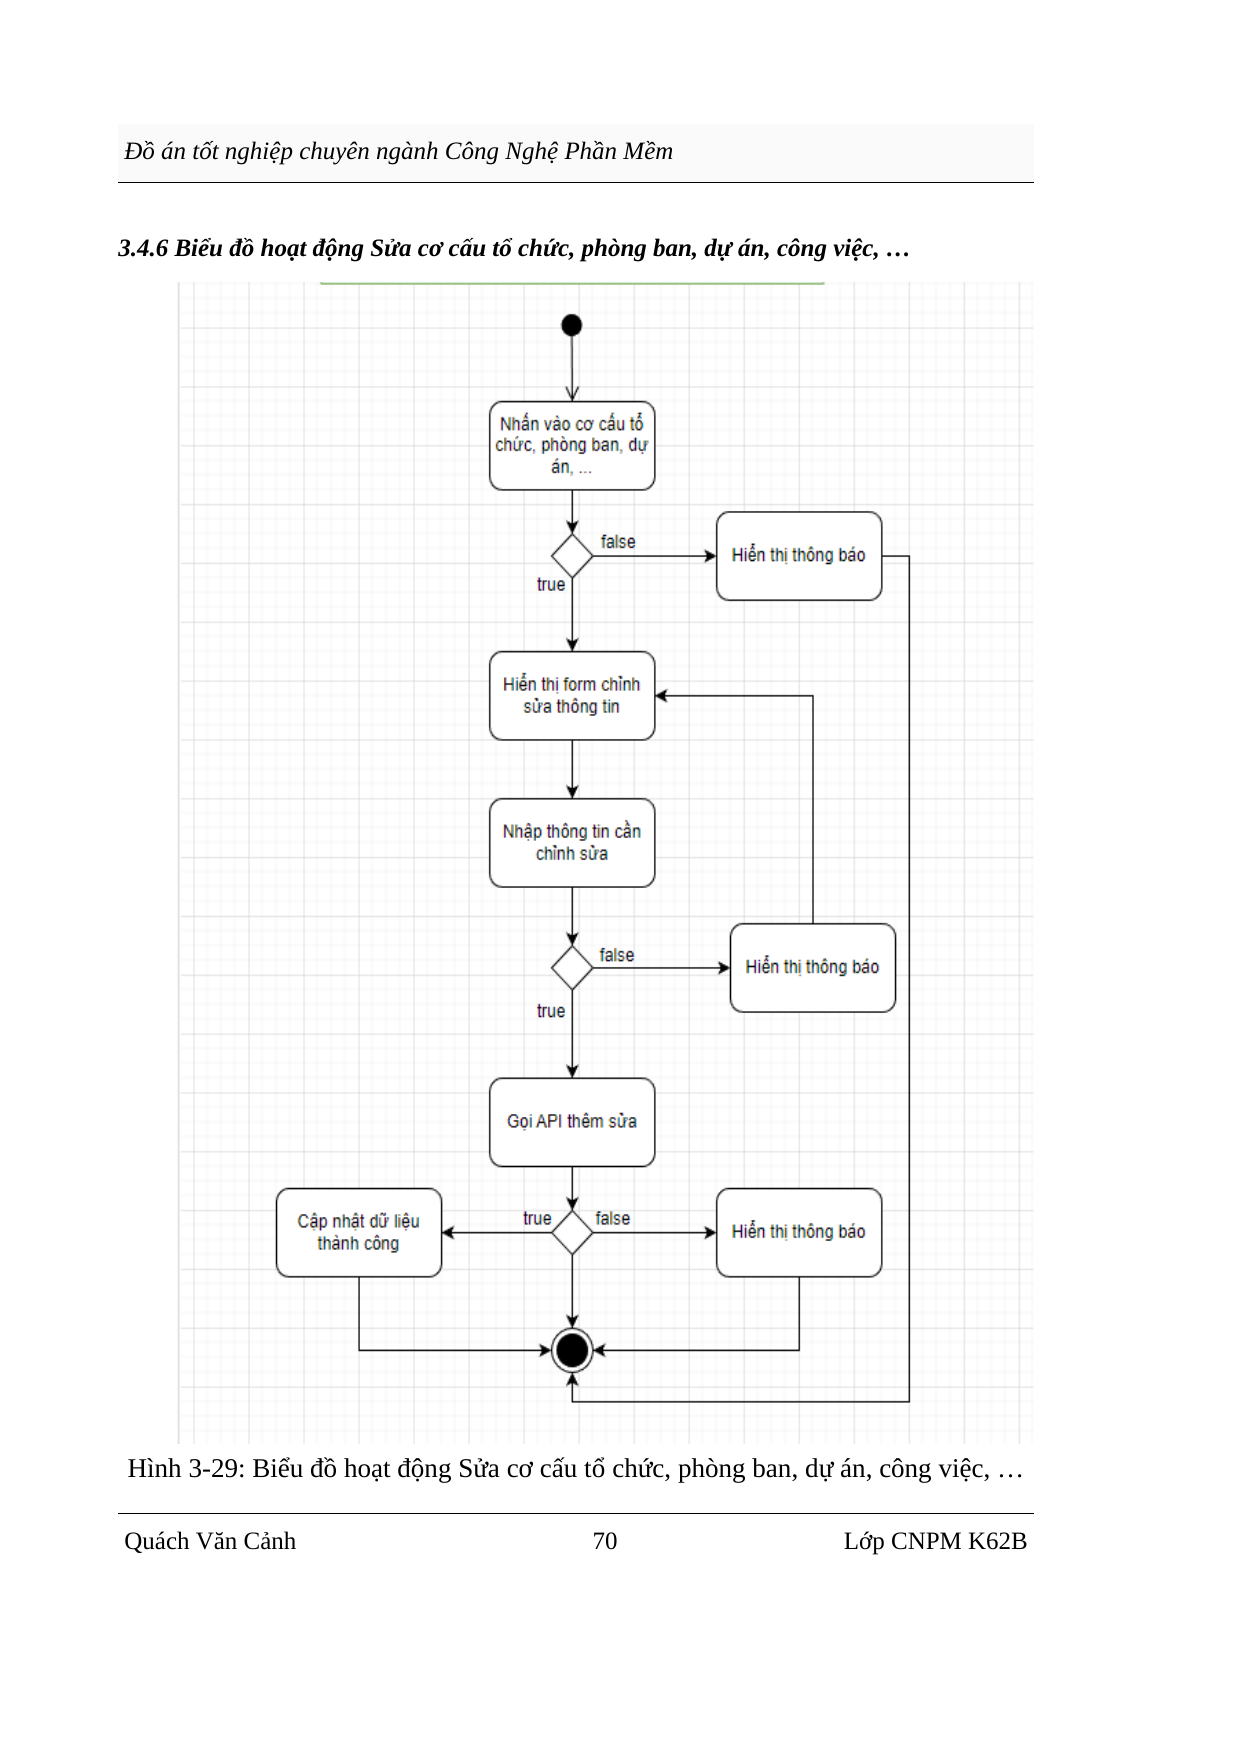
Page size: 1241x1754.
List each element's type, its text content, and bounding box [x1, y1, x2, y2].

subtitle Biểu đồ hoạt động Sửa cơ cấu tổ chức, phòng ban, dự án, công việc, … [118, 233, 1033, 262]
picture [177, 282, 1034, 1444]
